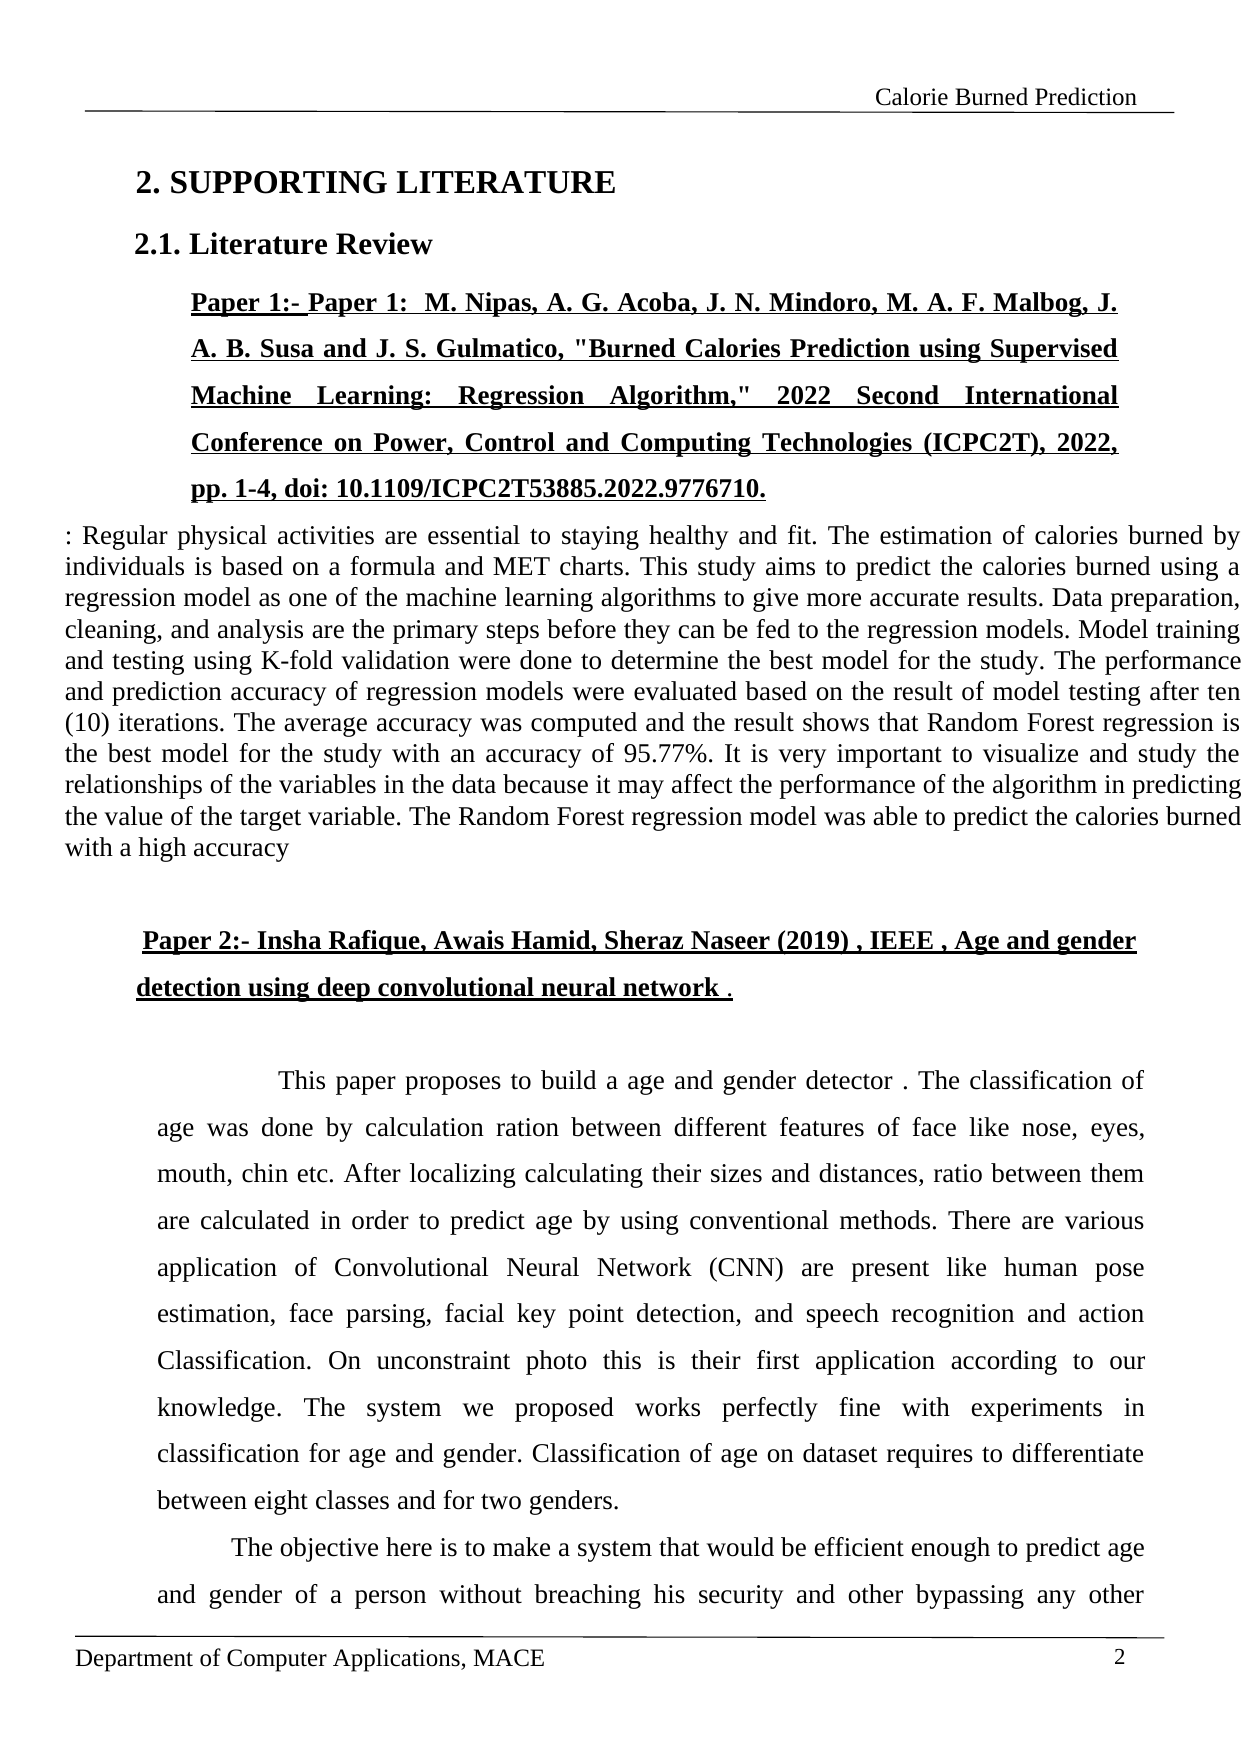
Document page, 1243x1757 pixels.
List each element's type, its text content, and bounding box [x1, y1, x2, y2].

subtitle Paper 1:- Paper 1: M. Nipas, A. G. Acoba, J. N. Mindoro, M. A. F. Malbog, J. A. B. Susa and J. S. Gulmatico, "Burned Calories Prediction using Supervised Machine Learning: Regression Algorithm," 2022 Second International Conference on Power, Control and Computing Technologies (ICPC2T), 2022, pp. 1-4, doi: 10.1109/ICPC2T53885.2022.9776710. [191, 286, 1119, 360]
subtitle Paper 1:- Paper 1: M. Nipas, A. G. Acoba, J. N. Mindoro, M. A. F. Malbog, J. A. B. Susa and J. S. Gulmatico, "Burned Calories Prediction using Supervised Machine Learning: Regression Algorithm," 2022 Second International Conference on Power, Control and Computing Technologies (ICPC2T), 2022, pp. 1-4, doi: 10.1109/ICPC2T53885.2022.9776710. [191, 408, 1119, 453]
text This paper proposes to build a age and gender detector . The classification of age was done by calculation ration between different features of face like nose, eyes, mouth, chin etc. After localizing calculating their sizes and distances, ratio between them are calculated in order to predict age by using conventional methods. There are various application of Convolutional Neural Network (CNN) are present like human pose estimation, face parsing, facial key point detection, and speech recognition and action Classification. On unconstraint photo this is their first application according to our knowledge. The system we proposed works perfectly fine with experiments in classification for age and gender. Classification of age on dataset requires to differentiate between eight classes and for two genders. [157, 1064, 1145, 1515]
list Literature Review [134, 225, 1243, 261]
subtitle Paper 1:- Paper 1: M. Nipas, A. G. Acoba, J. N. Mindoro, M. A. F. Malbog, J. A. B. Susa and J. S. Gulmatico, "Burned Calories Prediction using Supervised Machine Learning: Regression Algorithm," 2022 Second International Conference on Power, Control and Computing Technologies (ICPC2T), 2022, pp. 1-4, doi: 10.1109/ICPC2T53885.2022.9776710. [191, 454, 1119, 504]
list SUPPORTING LITERATURE [135, 162, 1243, 200]
text : Regular physical activities are essential to staying healthy and fit. The estimation of calories burned by individuals is based on a formula and MET charts. This study aims to predict the calories burned using a regression model as one of the machine learning algorithms to give more accurate results. Data preparation, cleaning, and analysis are the primary steps before they can be fed to the regression models. Model training and testing using K-fold validation were done to determine the best model for the study. The performance and prediction accuracy of regression models were evaluated based on the result of model testing after ten (10) iterations. The average accuracy was computed and the result shows that Random Forest regression is the best model for the study with an accuracy of 95.77%. It is very important to visualize and study the relationships of the variables in the data because it may affect the performance of the algorithm in predicting the value of the target variable. The Random Forest regression model was able to predict the calories burned with a high accuracy [64, 519, 1243, 862]
subtitle Paper 1:- Paper 1: M. Nipas, A. G. Acoba, J. N. Mindoro, M. A. F. Malbog, J. A. B. Susa and J. S. Gulmatico, "Burned Calories Prediction using Supervised Machine Learning: Regression Algorithm," 2022 Second International Conference on Power, Control and Computing Technologies (ICPC2T), 2022, pp. 1-4, doi: 10.1109/ICPC2T53885.2022.9776710. [191, 361, 1119, 406]
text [157, 1531, 1146, 1609]
subtitle Paper 2:- Insha Rafique, Awais Hamid, Sheraz Naseer (2019) , IEEE , Age and gender detection using deep convolutional neural network . [136, 924, 1169, 1002]
